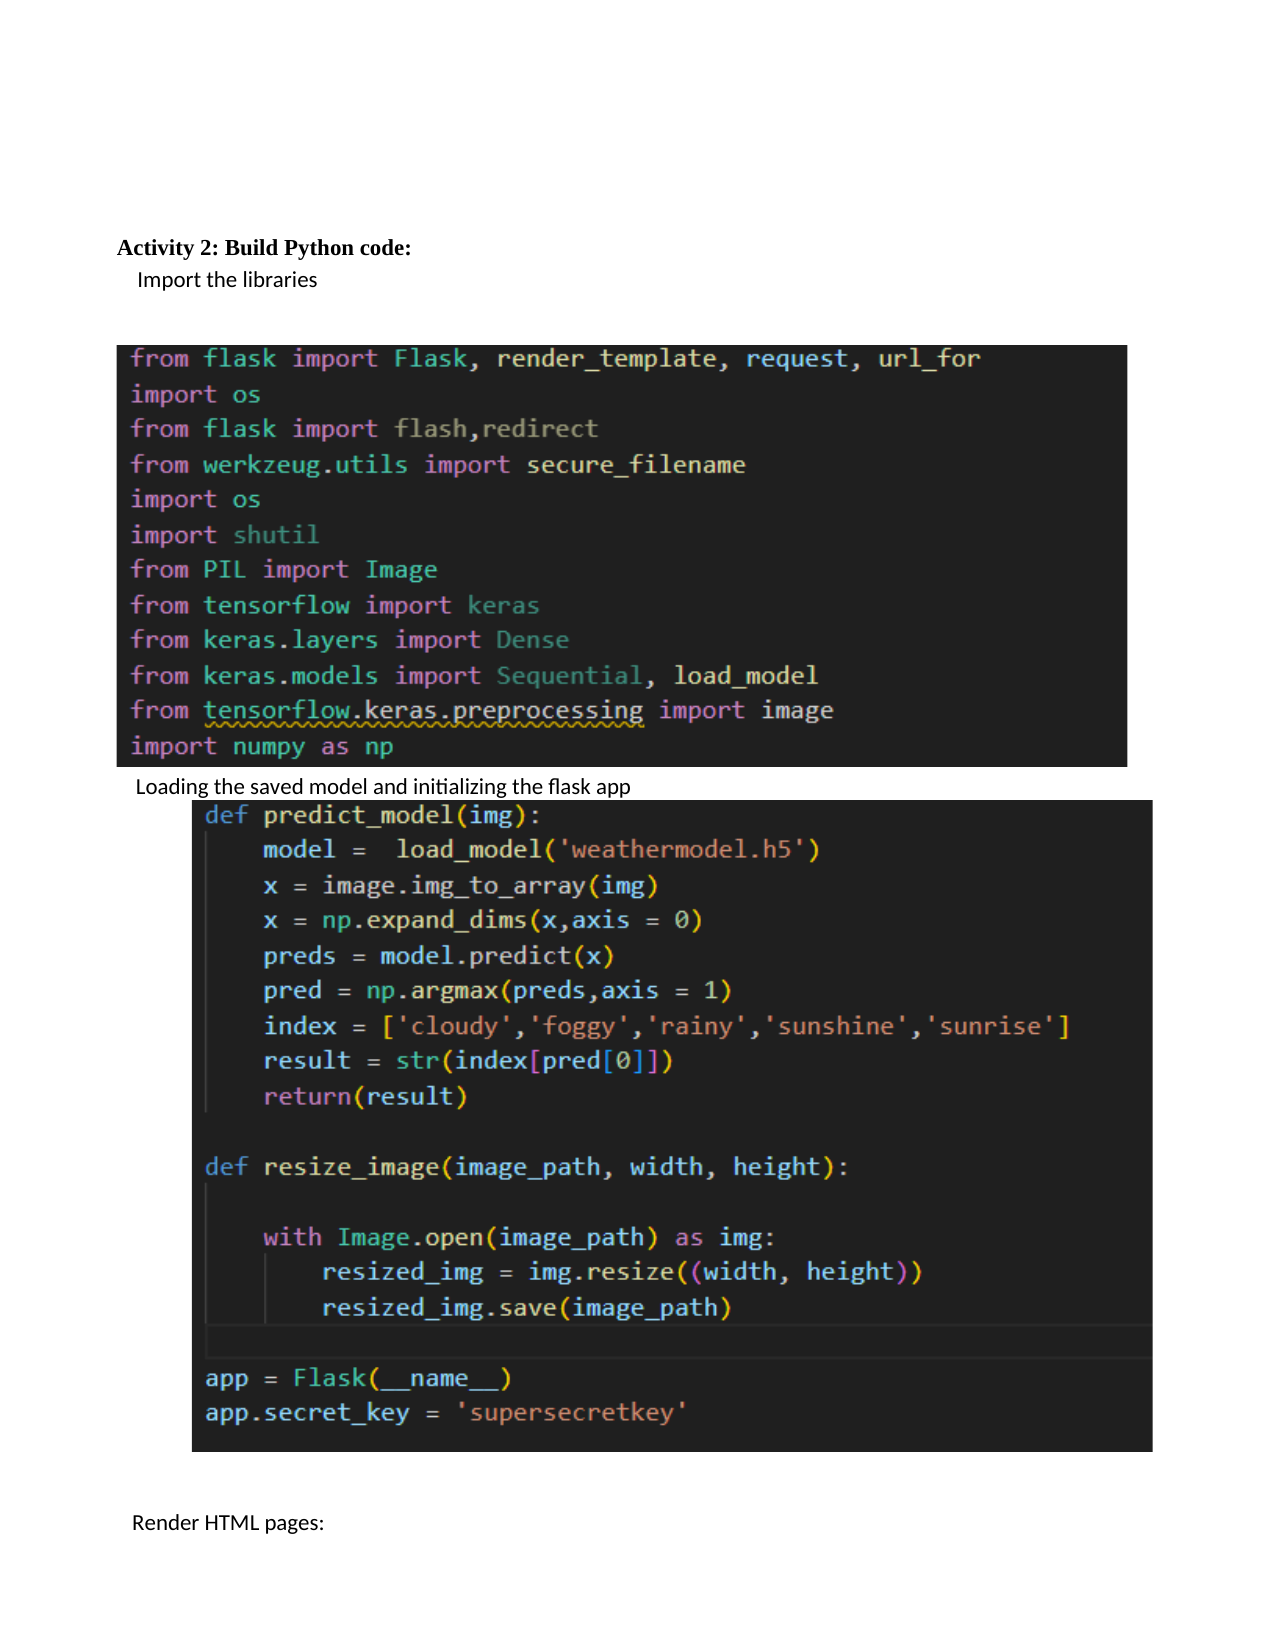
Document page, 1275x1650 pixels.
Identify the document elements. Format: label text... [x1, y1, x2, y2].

text Loading the saved model and initializing the flask app [79, 772, 1204, 800]
subtitle Activity 2: Build Python code: [117, 233, 1204, 260]
text Import the libraries [117, 265, 1204, 293]
picture [116, 345, 1128, 767]
picture [191, 800, 1153, 1452]
text Render HTML pages: [117, 1508, 1204, 1536]
